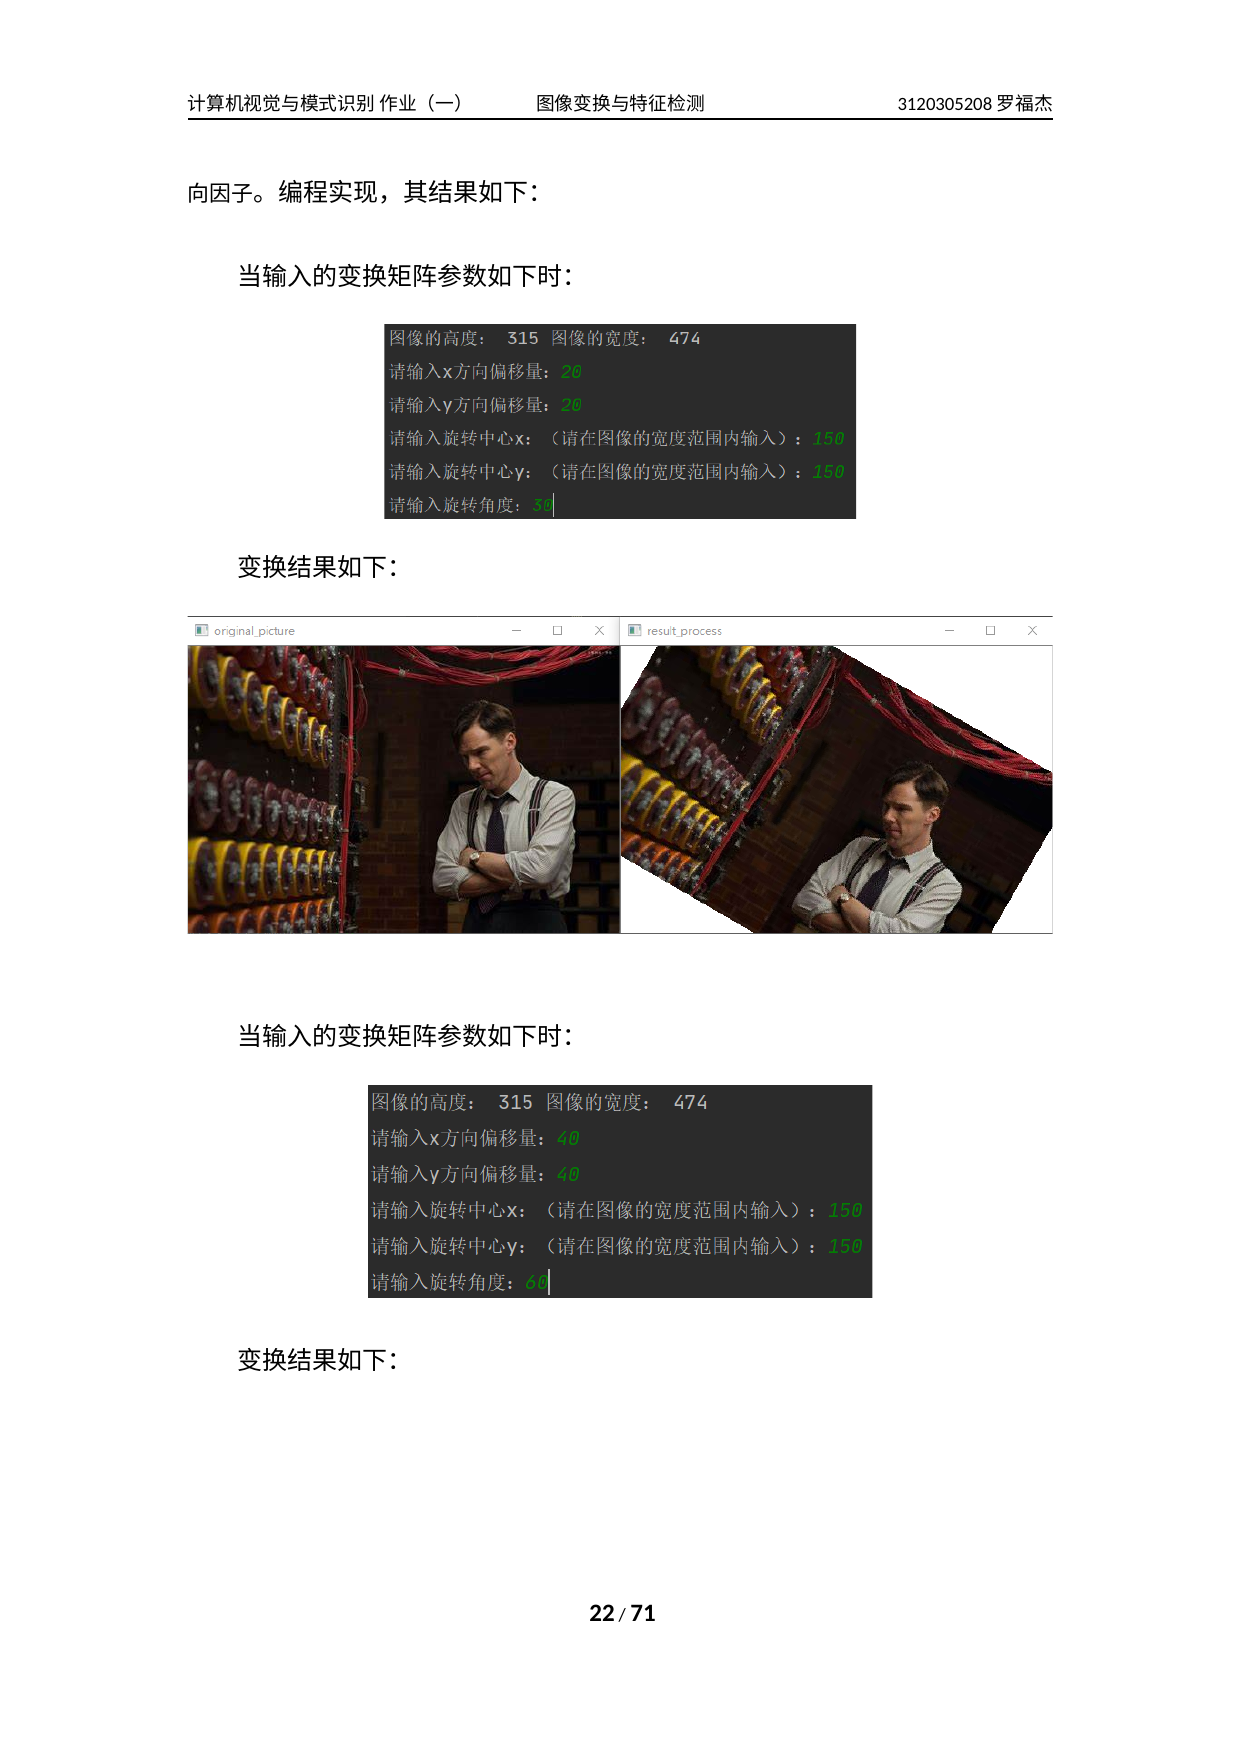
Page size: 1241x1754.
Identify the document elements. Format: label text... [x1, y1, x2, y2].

text 变换结果如下： [187, 1326, 1053, 1391]
text 变换结果如下： [187, 533, 1053, 598]
picture [384, 324, 857, 519]
text 当输入的变换矩阵参数如下时： [187, 242, 1053, 307]
picture [187, 616, 1053, 934]
picture [368, 1085, 873, 1298]
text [187, 158, 1053, 223]
text 当输入的变换矩阵参数如下时： [187, 1002, 1053, 1067]
